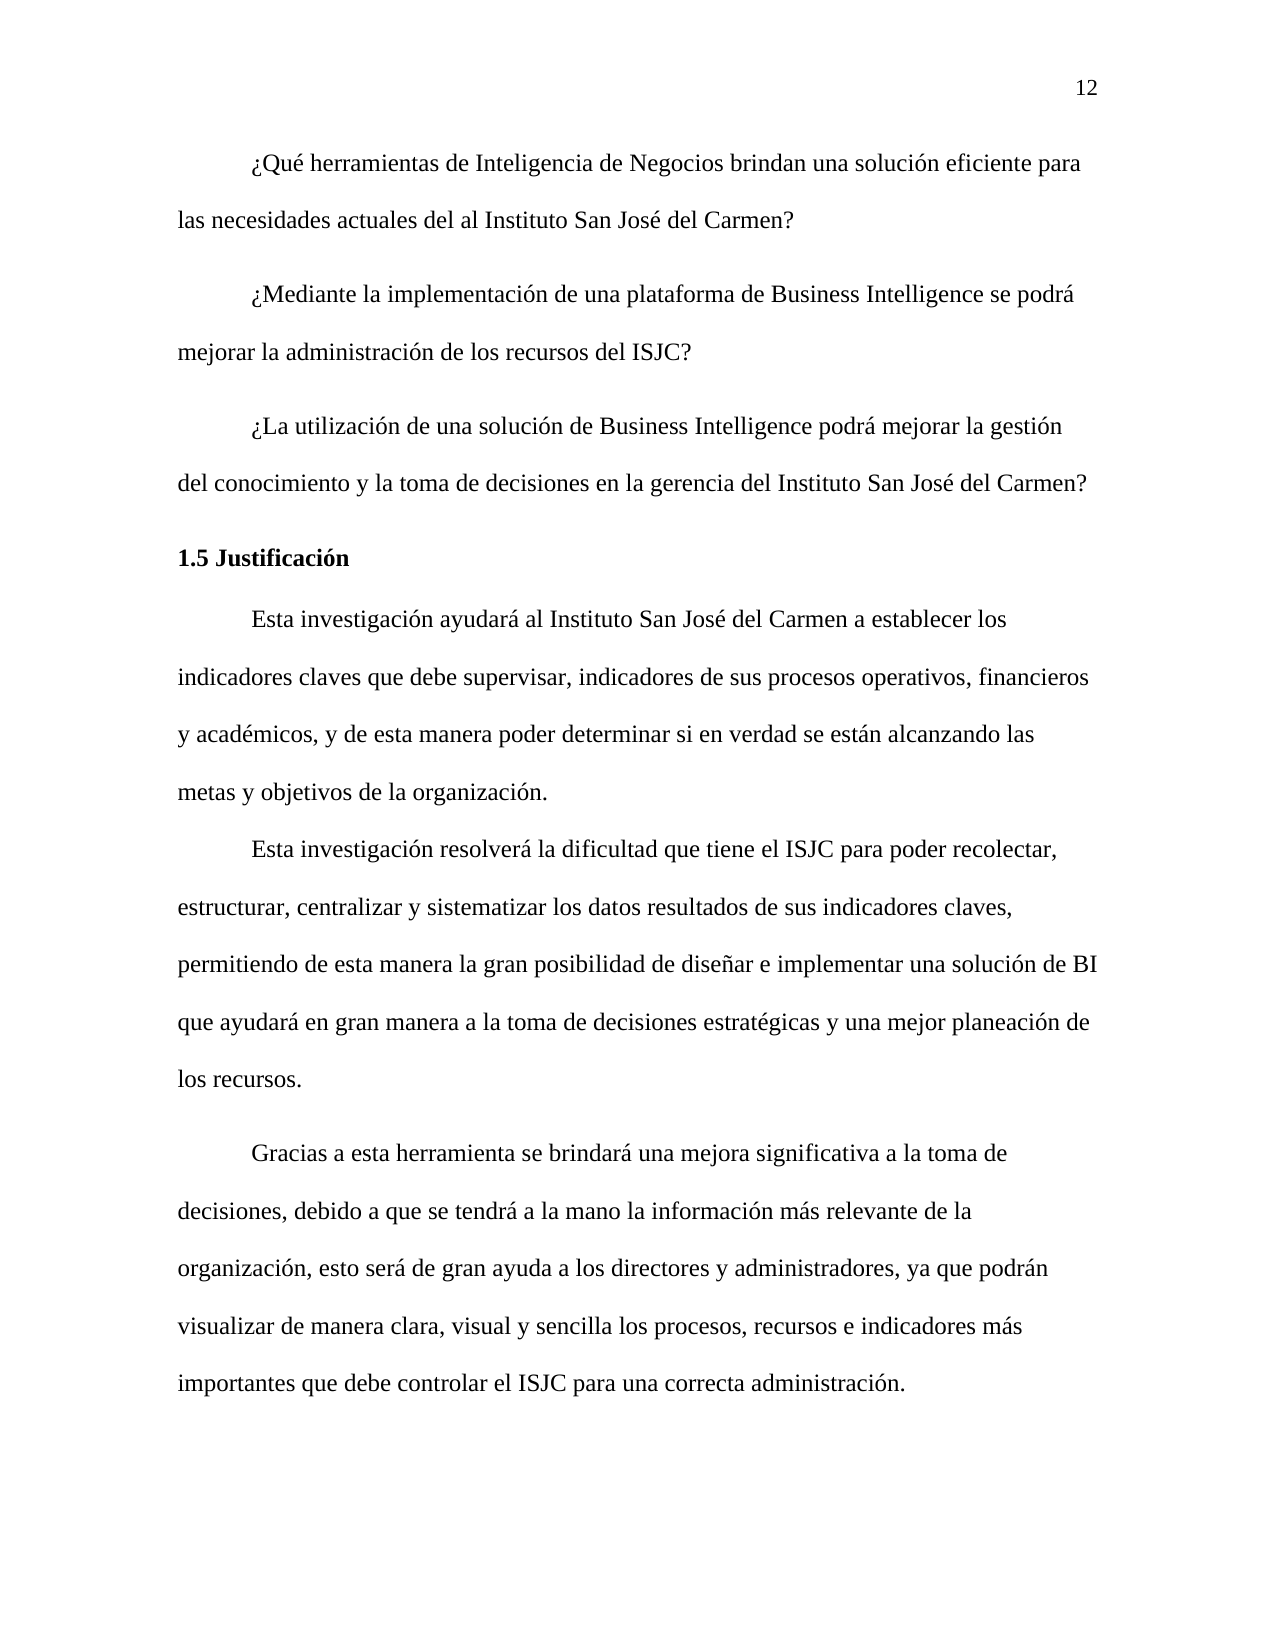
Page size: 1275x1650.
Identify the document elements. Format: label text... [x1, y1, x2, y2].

text ¿Qué herramientas de Inteligencia de Negocios brindan una solución eficiente para las necesidades actuales del al Instituto San José del Carmen? [177, 148, 1098, 234]
text ¿La utilización de una solución de Business Intelligence podrá mejorar la gestión del conocimiento y la toma de decisiones en la gerencia del Instituto San José del Carmen? [177, 411, 1098, 497]
text ¿Mediante la implementación de una plataforma de Business Intelligence se podrá mejorar la administración de los recursos del ISJC? [177, 279, 1098, 366]
text Esta investigación resolverá la dificultad que tiene el ISJC para poder recolectar, estructurar, centralizar y sistematizar los datos resultados de sus indicadores claves, permitiendo de esta manera la gran posibilidad de diseñar e implementar una solución de BI que ayudará en gran manera a la toma de decisiones estratégicas y una mejor planeación de los recursos. [177, 834, 1098, 1093]
subtitle 1.5 Justificación [177, 543, 1098, 571]
subtitle Esta investigación ayudará al Instituto San José del Carmen a establecer los indicadores claves que debe supervisar, indicadores de sus procesos operativos, financieros y académicos, y de esta manera poder determinar si en verdad se están alcanzando las metas y objetivos de la organización. [177, 604, 1098, 806]
text Gracias a esta herramienta se brindará una mejora significativa a la toma de decisiones, debido a que se tendrá a la mano la información más relevante de la organización, esto será de gran ayuda a los directores y administradores, ya que podrán visualizar de manera clara, visual y sencilla los procesos, recursos e indicadores más importantes que debe controlar el ISJC para una correcta administración. [177, 1138, 1098, 1397]
